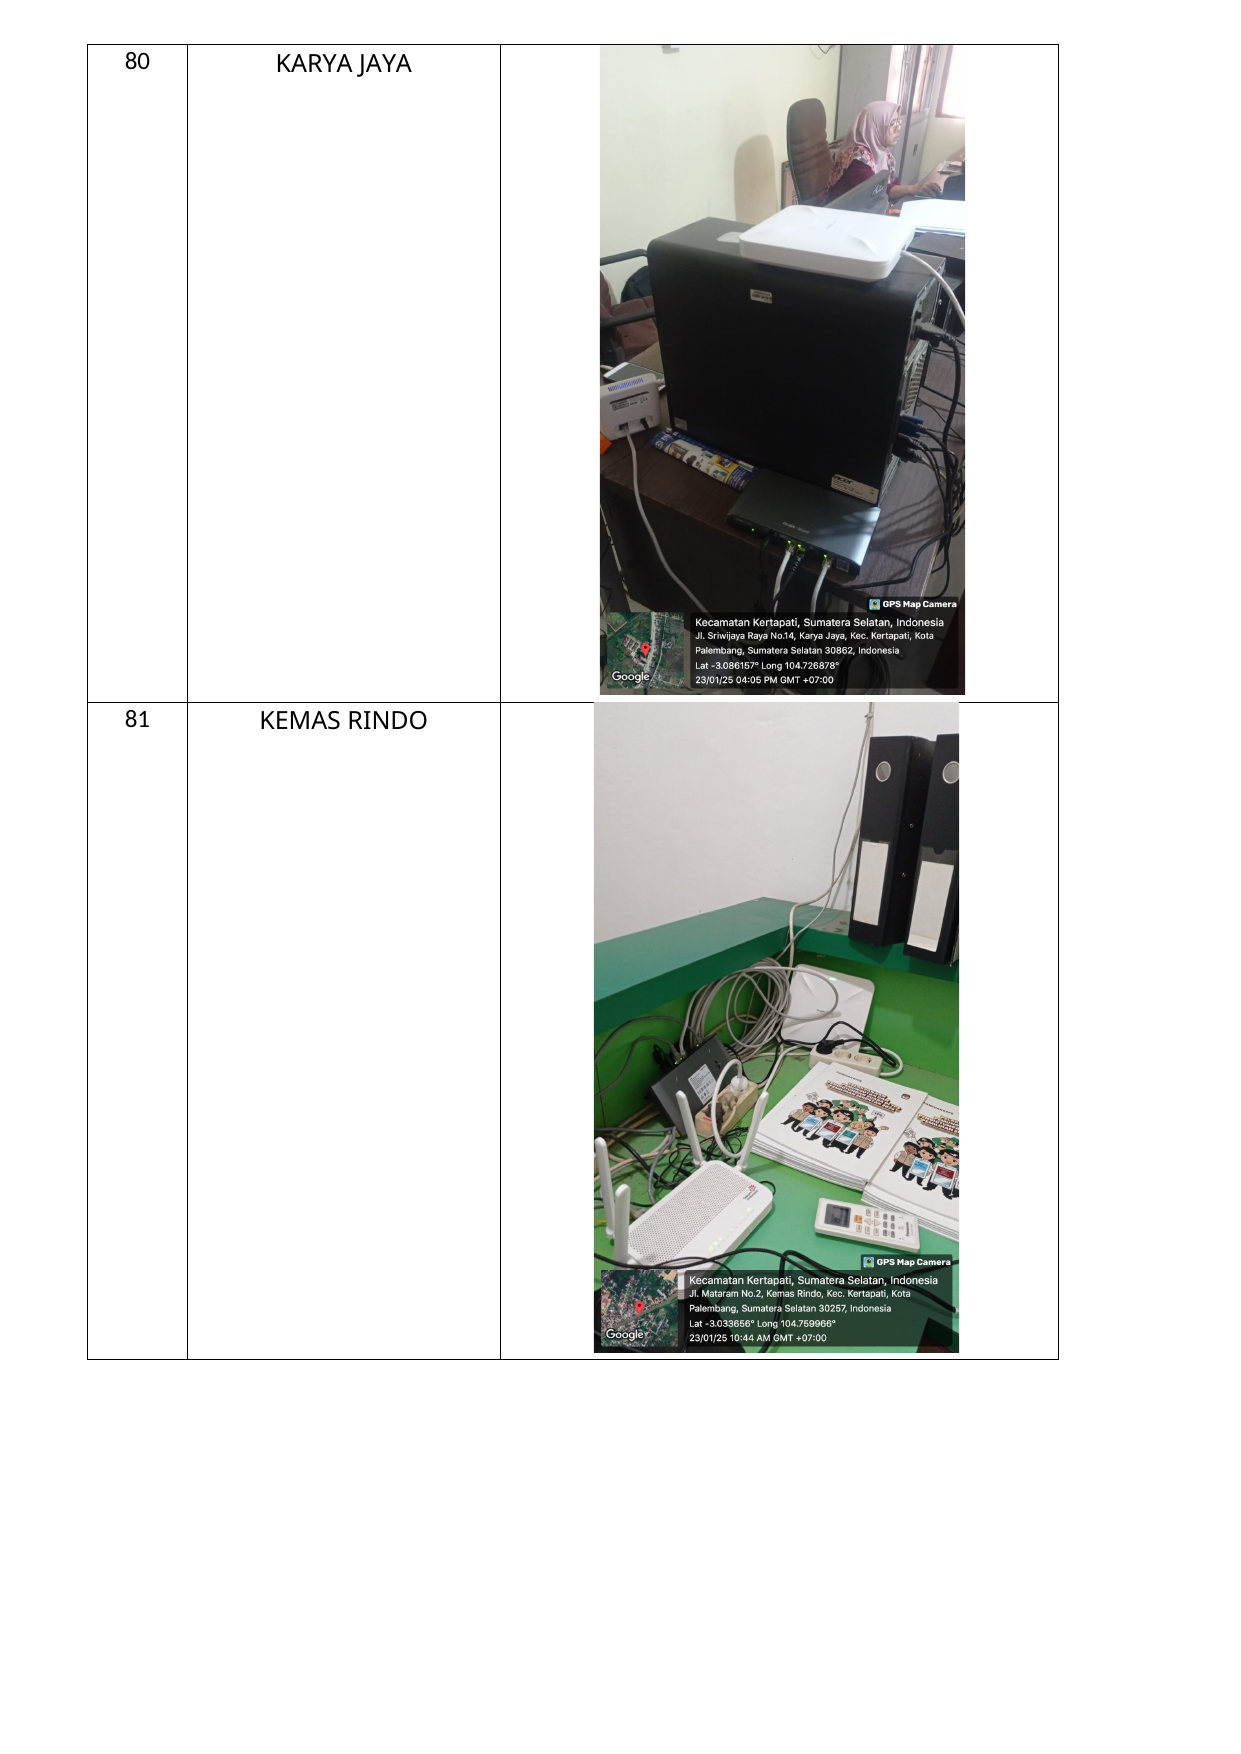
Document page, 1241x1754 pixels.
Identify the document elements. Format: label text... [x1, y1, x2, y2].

table_cell [501, 45, 1058, 702]
table_cell 81 [88, 703, 187, 1359]
table_cell KARYA JAYA [188, 45, 500, 702]
picture [599, 45, 966, 695]
picture [593, 702, 960, 1353]
table_cell KEMAS RINDO [188, 703, 500, 1359]
table_cell 80 [88, 45, 187, 702]
table_cell [501, 703, 1058, 1359]
